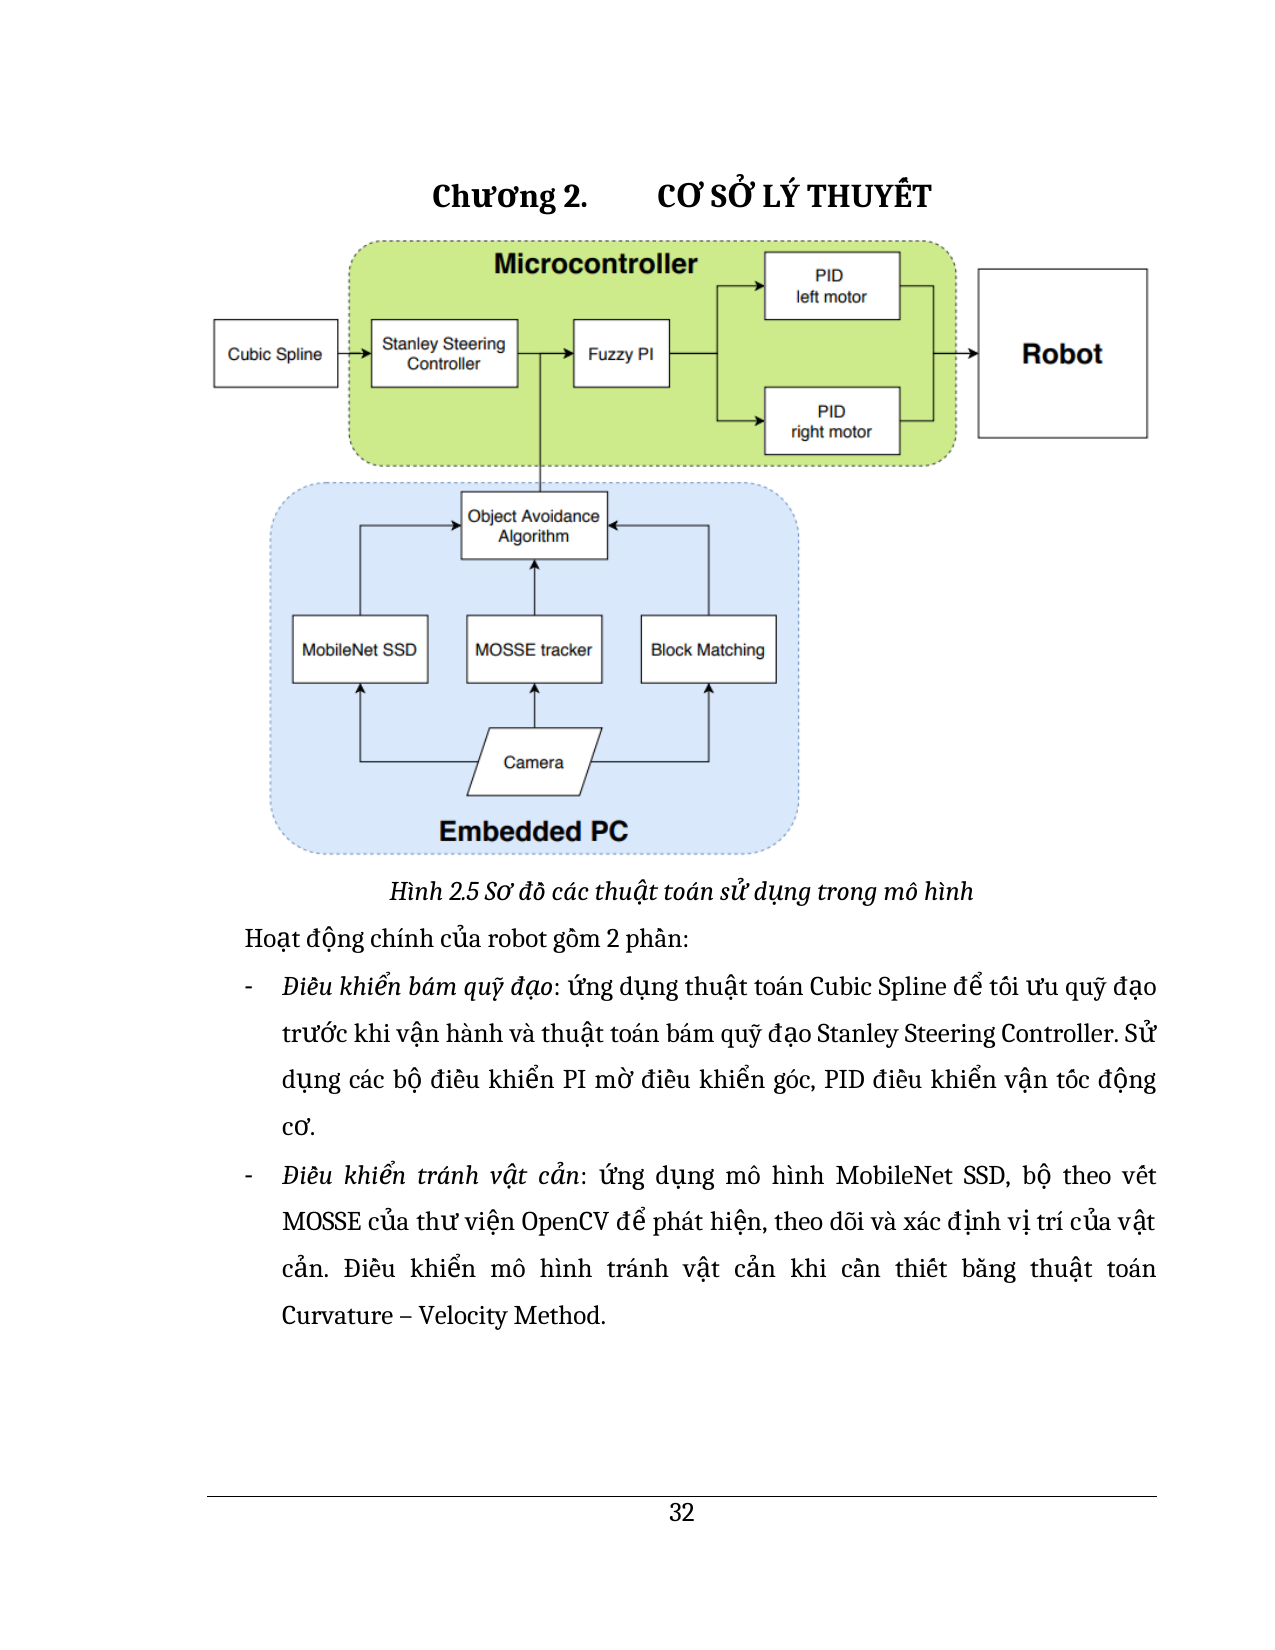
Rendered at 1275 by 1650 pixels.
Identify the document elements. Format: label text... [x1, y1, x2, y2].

list Điều khiển bám quỹ đạo: ứng dụng thuật toán Cubic Spline để tối ưu quỹ đạo trước khi vận hành và thuật toán bám quỹ đạo Stanley Steering Controller. Sử dụng các bộ điều khiển PI mờ điều khiển góc, PID điều khiển vận tốc động cơ. [244, 969, 1157, 1142]
list Điều khiển tránh vật cản: ứng dụng mô hình MobileNet SSD, bộ theo vết MOSSE của thư viện OpenCV để phát hiện, theo dõi và xác định vị trí của vật cản. Điều khiển mô hình tránh vật cản khi cần thiết bằng thuật toán Curvature – Velocity Method. [244, 1158, 1157, 1331]
text Hoạt động chính của robot gồm 2 phần: [207, 923, 1157, 954]
picture [206, 234, 1152, 861]
subtitle CƠ SỞ LÝ THUYẾT [207, 177, 1157, 216]
